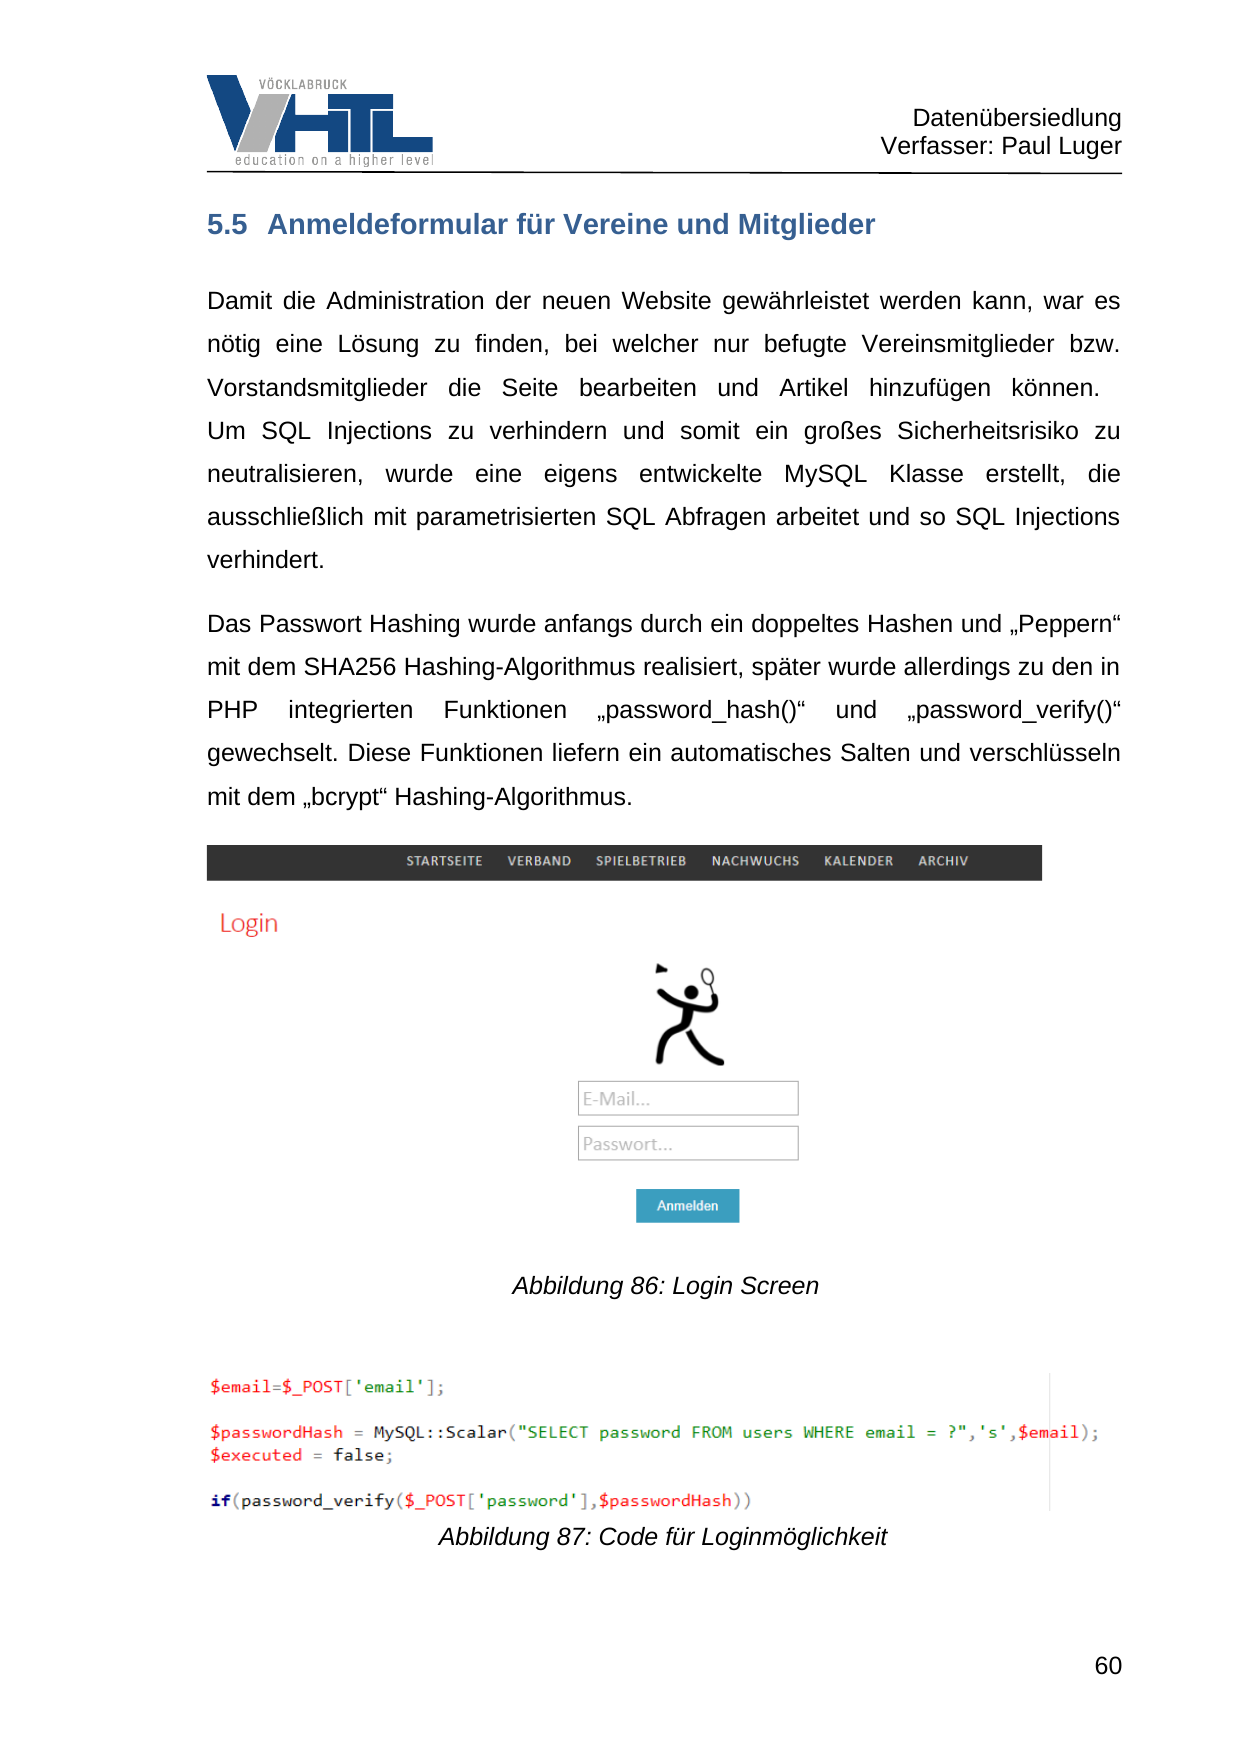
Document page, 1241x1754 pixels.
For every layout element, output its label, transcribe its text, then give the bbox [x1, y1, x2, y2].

text Damit die Administration der neuen Website gewährleistet werden kann, war es nötig eine Lösung zu finden, bei welcher nur befugte Vereinsmitglieder bzw. Vorstandsmitglieder die Seite bearbeiten und Artikel hinzufügen können. Um SQL Injections zu verhindern und somit ein großes Sicherheitsrisiko zu neutralisieren, wurde eine eigens entwickelte MySQL Klasse erstellt, die ausschließlich mit parametrisierten SQL Abfragen arbeitet und so SQL Injections verhindert. [207, 286, 1122, 574]
picture [206, 1373, 1119, 1511]
picture [206, 845, 1043, 1236]
picture [206, 75, 433, 167]
text Das Passwort Hashing wurde anfangs durch ein doppeltes Hashen und „Peppern“ mit dem SHA256 Hashing-Algorithmus realisiert, später wurde allerdings zu den in PHP integrierten Funktionen „password_hash()“ und „password_verify()“ gewechselt. Diese Funktionen liefern ein automatisches Salten und verschlüsseln mit dem „bcrypt“ Hashing-Algorithmus. [207, 609, 1122, 810]
subtitle Anmeldeformular für Vereine und Mitglieder [207, 207, 1122, 240]
text Abbildung : Login Screen [207, 1271, 1122, 1300]
